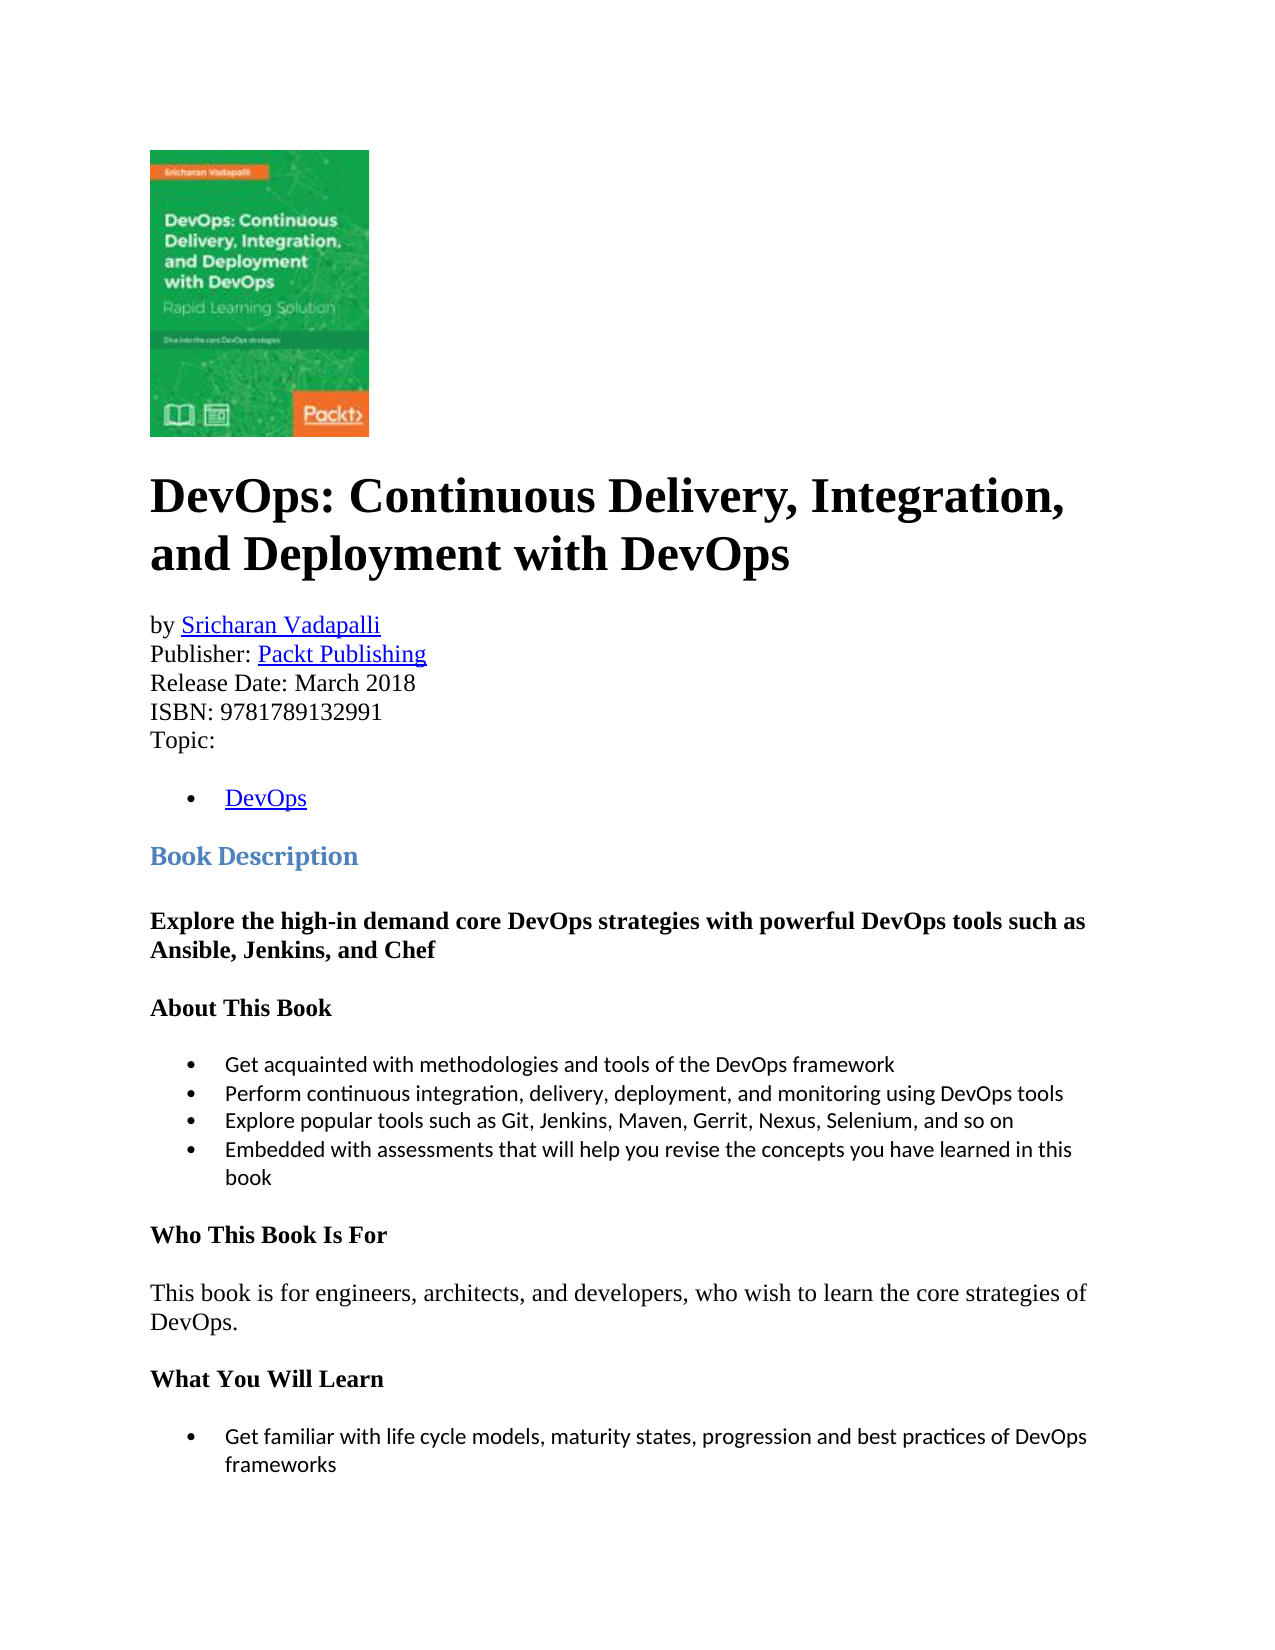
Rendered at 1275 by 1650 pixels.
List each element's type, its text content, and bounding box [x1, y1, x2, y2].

list Embedded with assessments that will help you revise the concepts you have learned in this book [187, 1135, 1125, 1191]
list DevOps [187, 783, 1125, 812]
text Explore the high-in demand core DevOps strategies with powerful DevOps tools such as Ansible, Jenkins, and Chef [150, 906, 1125, 963]
list Perform continuous integration, delivery, deployment, and monitoring using DevOps tools [187, 1079, 1125, 1107]
subtitle Book Description [150, 841, 1125, 872]
text This book is for engineers, architects, and developers, who wish to learn the core strategies of DevOps. [150, 1278, 1125, 1335]
text Release Date: March 2018 [150, 668, 1125, 697]
text ISBN: 9781789132991 [150, 697, 1125, 725]
text About This Book [150, 993, 1125, 1021]
text Topic: [150, 725, 1125, 754]
text by Sricharan Vadapalli [150, 610, 1125, 639]
list Explore popular tools such as Git, Jenkins, Maven, Gerrit, Nexus, Selenium, and so on [187, 1107, 1125, 1135]
text What You Will Learn [150, 1364, 1125, 1393]
text Publisher: Packt Publishing [150, 639, 1125, 668]
text Who This Book Is For [150, 1220, 1125, 1249]
list Get acquainted with methodologies and tools of the DevOps framework [187, 1051, 1125, 1079]
picture [150, 150, 370, 437]
list Get familiar with life cycle models, maturity states, progression and best practices of DevOps frameworks [187, 1422, 1125, 1478]
text DevOps: Continuous Delivery, Integration, and Deployment with DevOps [150, 466, 1125, 581]
